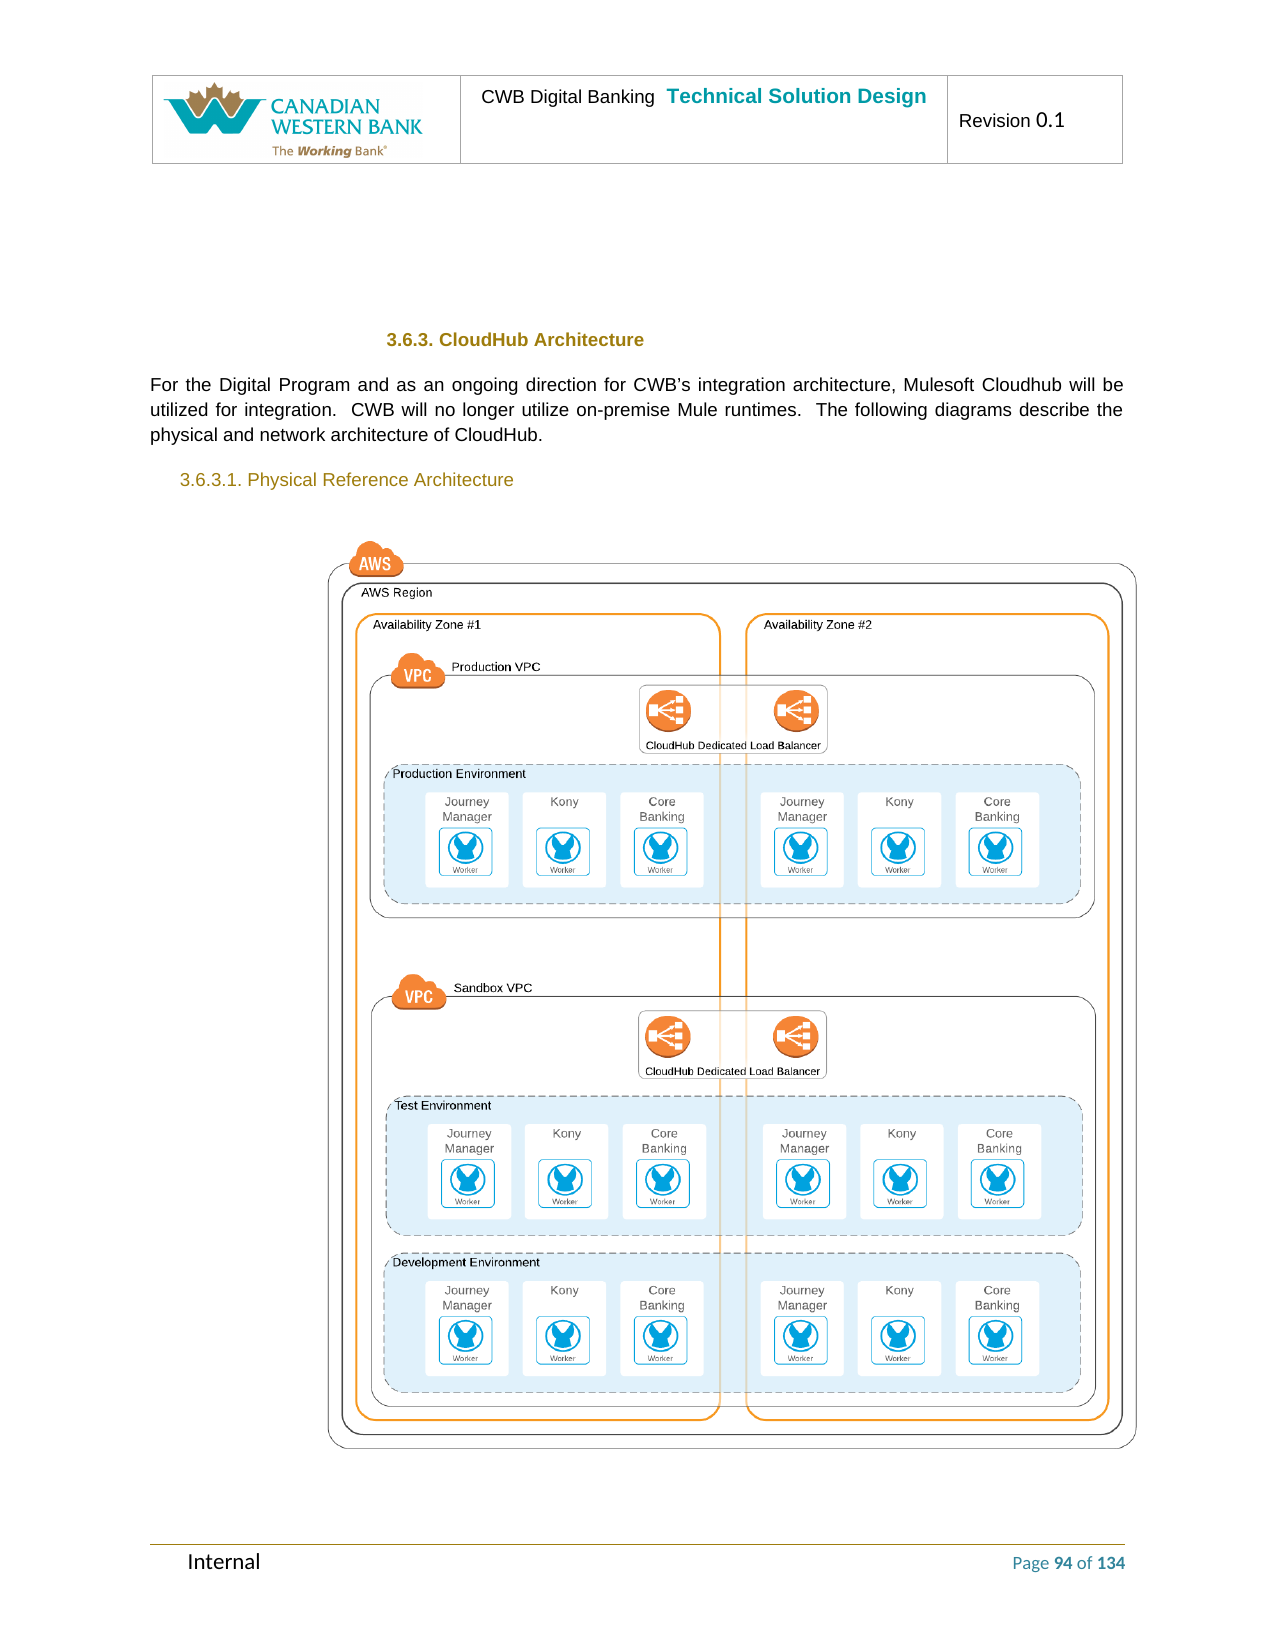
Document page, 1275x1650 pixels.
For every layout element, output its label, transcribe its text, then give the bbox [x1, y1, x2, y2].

picture [300, 514, 1163, 1476]
picture [163, 82, 423, 158]
subtitle Physical Reference Architecture [179, 469, 1125, 491]
subtitle CloudHub Architecture [386, 329, 1125, 351]
text For the Digital Program and as an ongoing direction for CWB’s integration architecture, Mulesoft Cloudhub will be utilized for integration. CWB will no longer utilize on-premise Mule runtimes. The following diagrams describe the physical and network architecture of CloudHub. [150, 374, 1125, 445]
